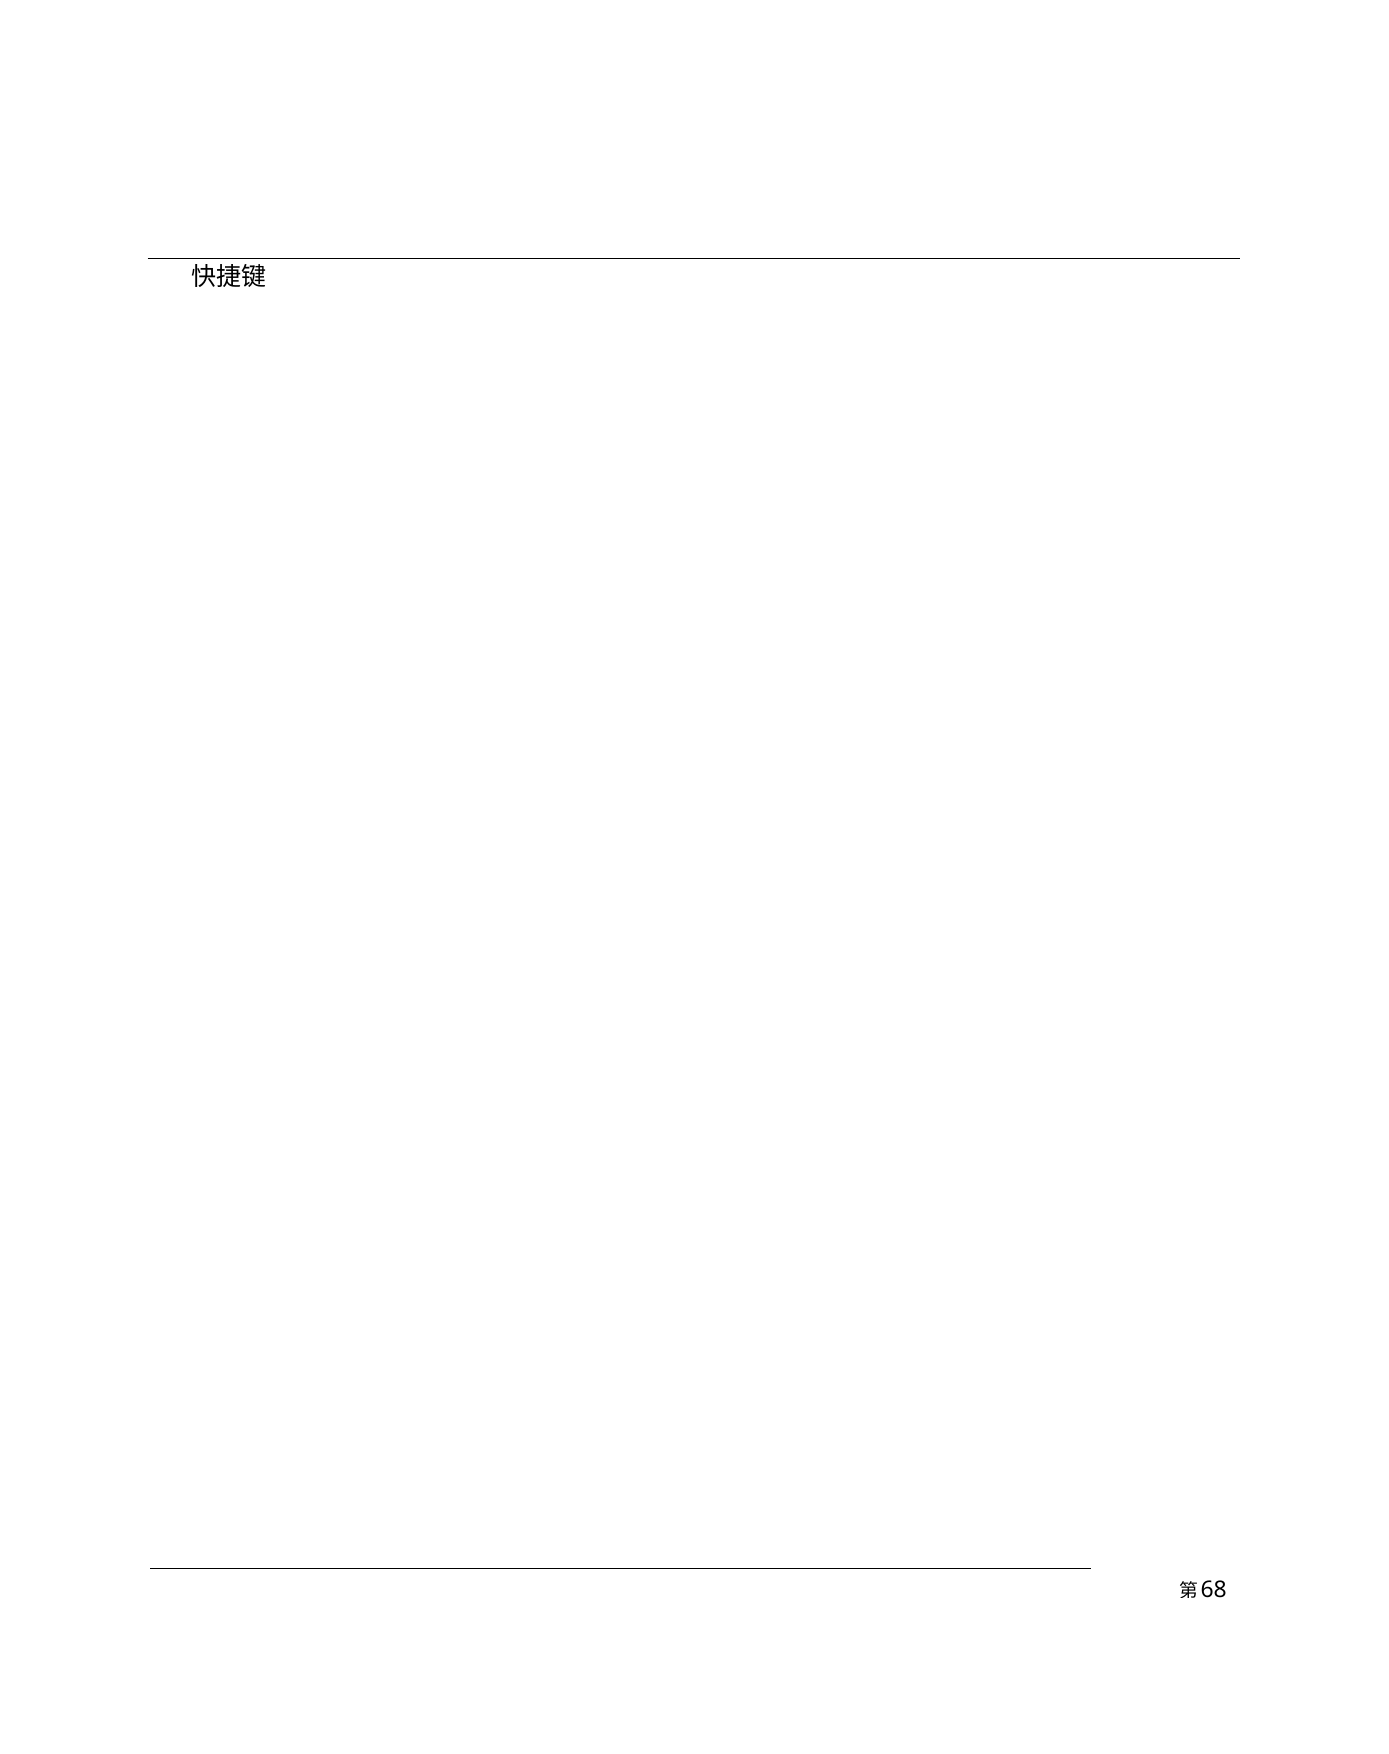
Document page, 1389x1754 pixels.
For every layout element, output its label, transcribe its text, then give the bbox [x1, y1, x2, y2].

text 快捷键 [191, 258, 1345, 292]
